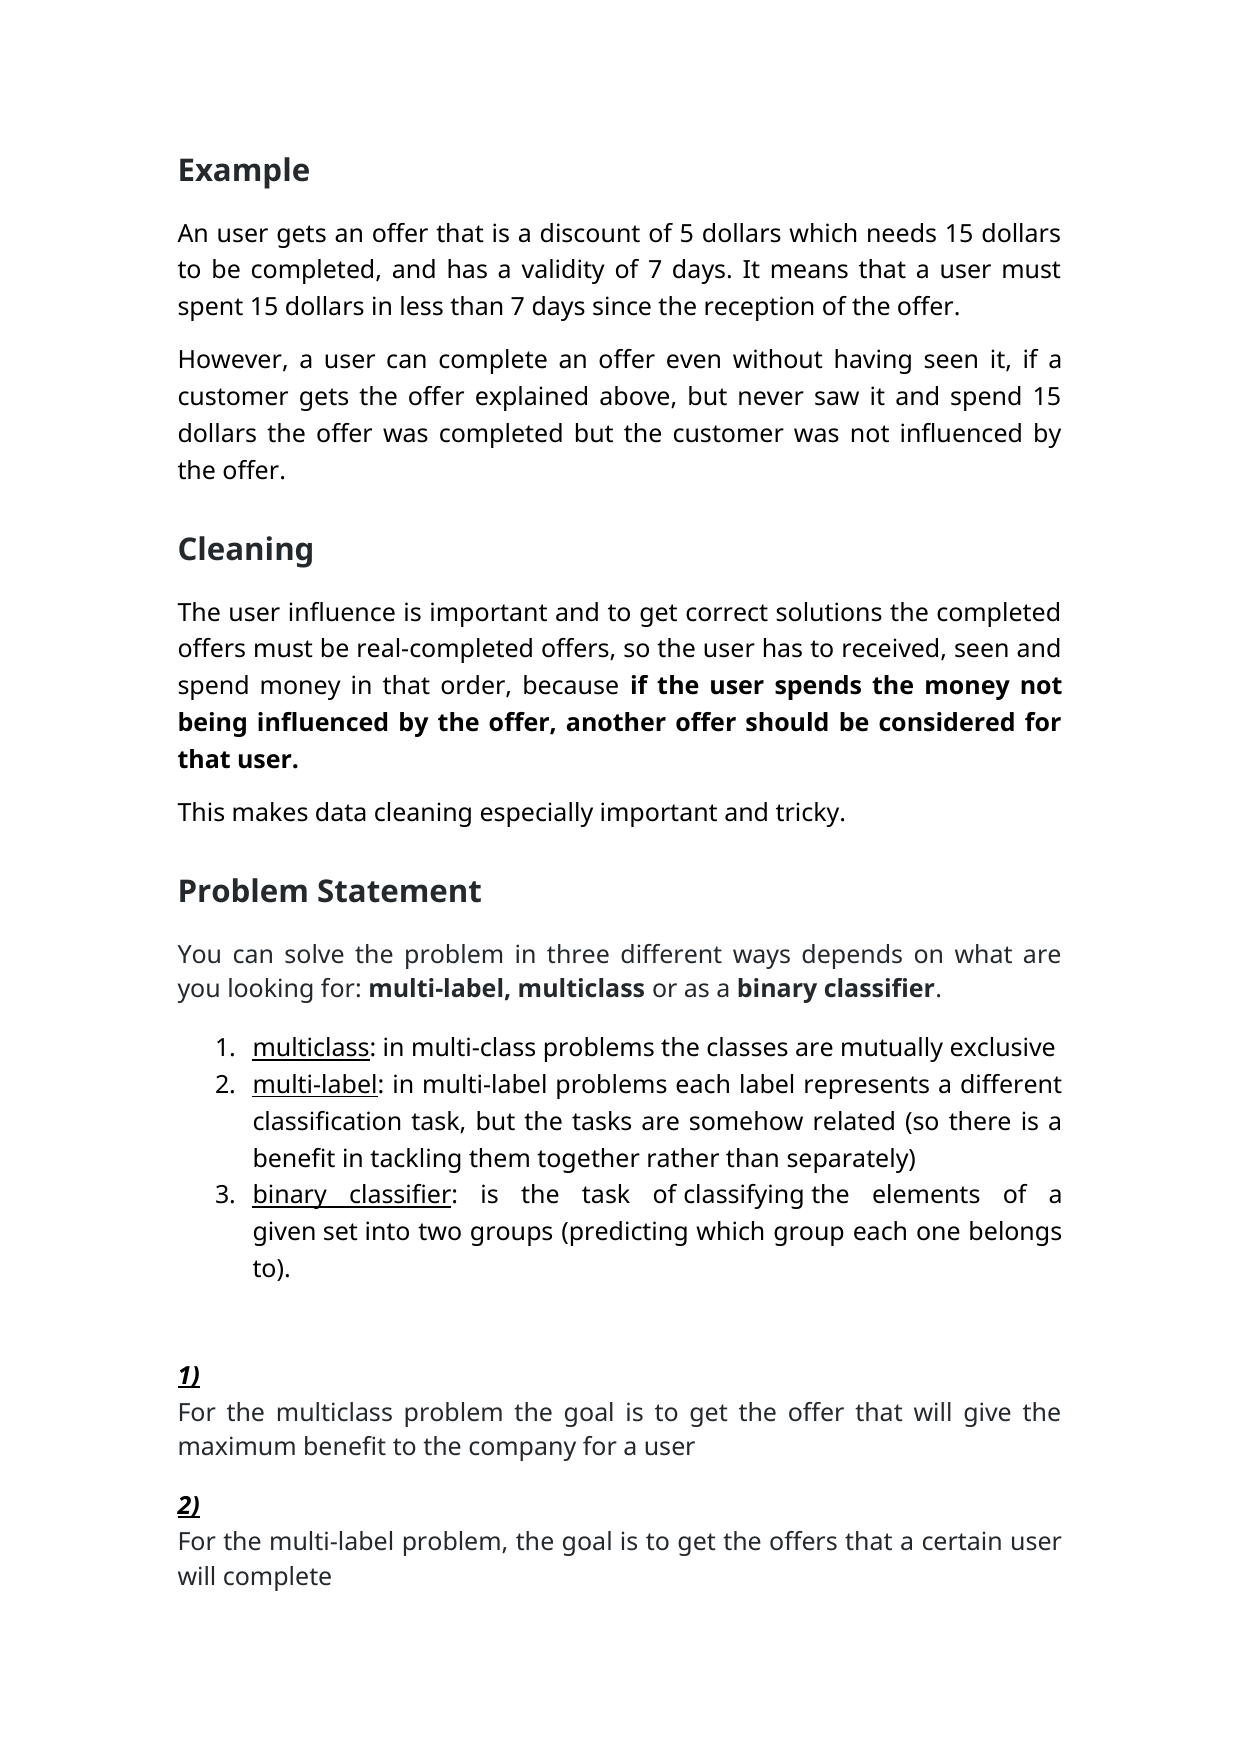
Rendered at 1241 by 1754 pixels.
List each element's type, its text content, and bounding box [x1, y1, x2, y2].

subtitle 2) [177, 1487, 1063, 1521]
subtitle Example [177, 148, 1063, 190]
subtitle Cleaning [177, 527, 1063, 569]
text For the multiclass problem the goal is to get the offer that will give the maximum benefit to the company for a user [177, 1394, 1063, 1462]
text Problem Statement [177, 869, 1063, 912]
text An user gets an offer that is a discount of 5 dollars which needs 15 dollars to be completed, and has a validity of 7 days. It means that a user must spent 15 dollars in less than 7 days since the reception of the offer. [177, 215, 1063, 323]
list binary classifier: is the task of classifying the elements of a given set into two groups (predicting which group each one belongs to). [215, 1177, 1063, 1284]
text The user influence is important and to get correct solutions the completed offers must be real-completed offers, so the user has to received, seen and spend money in that order, because if the user spends the money not being influenced by the offer, another offer should be considered for that user. [177, 594, 1063, 776]
text This makes data cleaning especially important and tricky. [177, 795, 1063, 829]
subtitle 1) [177, 1357, 1063, 1391]
text You can solve the problem in three different ways depends on what are you looking for: multi-label, multiclass or as a binary classifier. [177, 937, 1063, 1005]
text For the multi-label problem, the goal is to get the offers that a certain user will complete [177, 1524, 1063, 1592]
list multiclass: in multi-class problems the classes are mutually exclusive [215, 1030, 1063, 1064]
list multi-label: in multi-label problems each label represents a different classification task, but the tasks are somehow related (so there is a benefit in tackling them together rather than separately) [215, 1067, 1063, 1174]
text However, a user can complete an offer even without having seen it, if a customer gets the offer explained above, but never saw it and spend 15 dollars the offer was completed but the customer was not influenced by the offer. [177, 342, 1063, 487]
